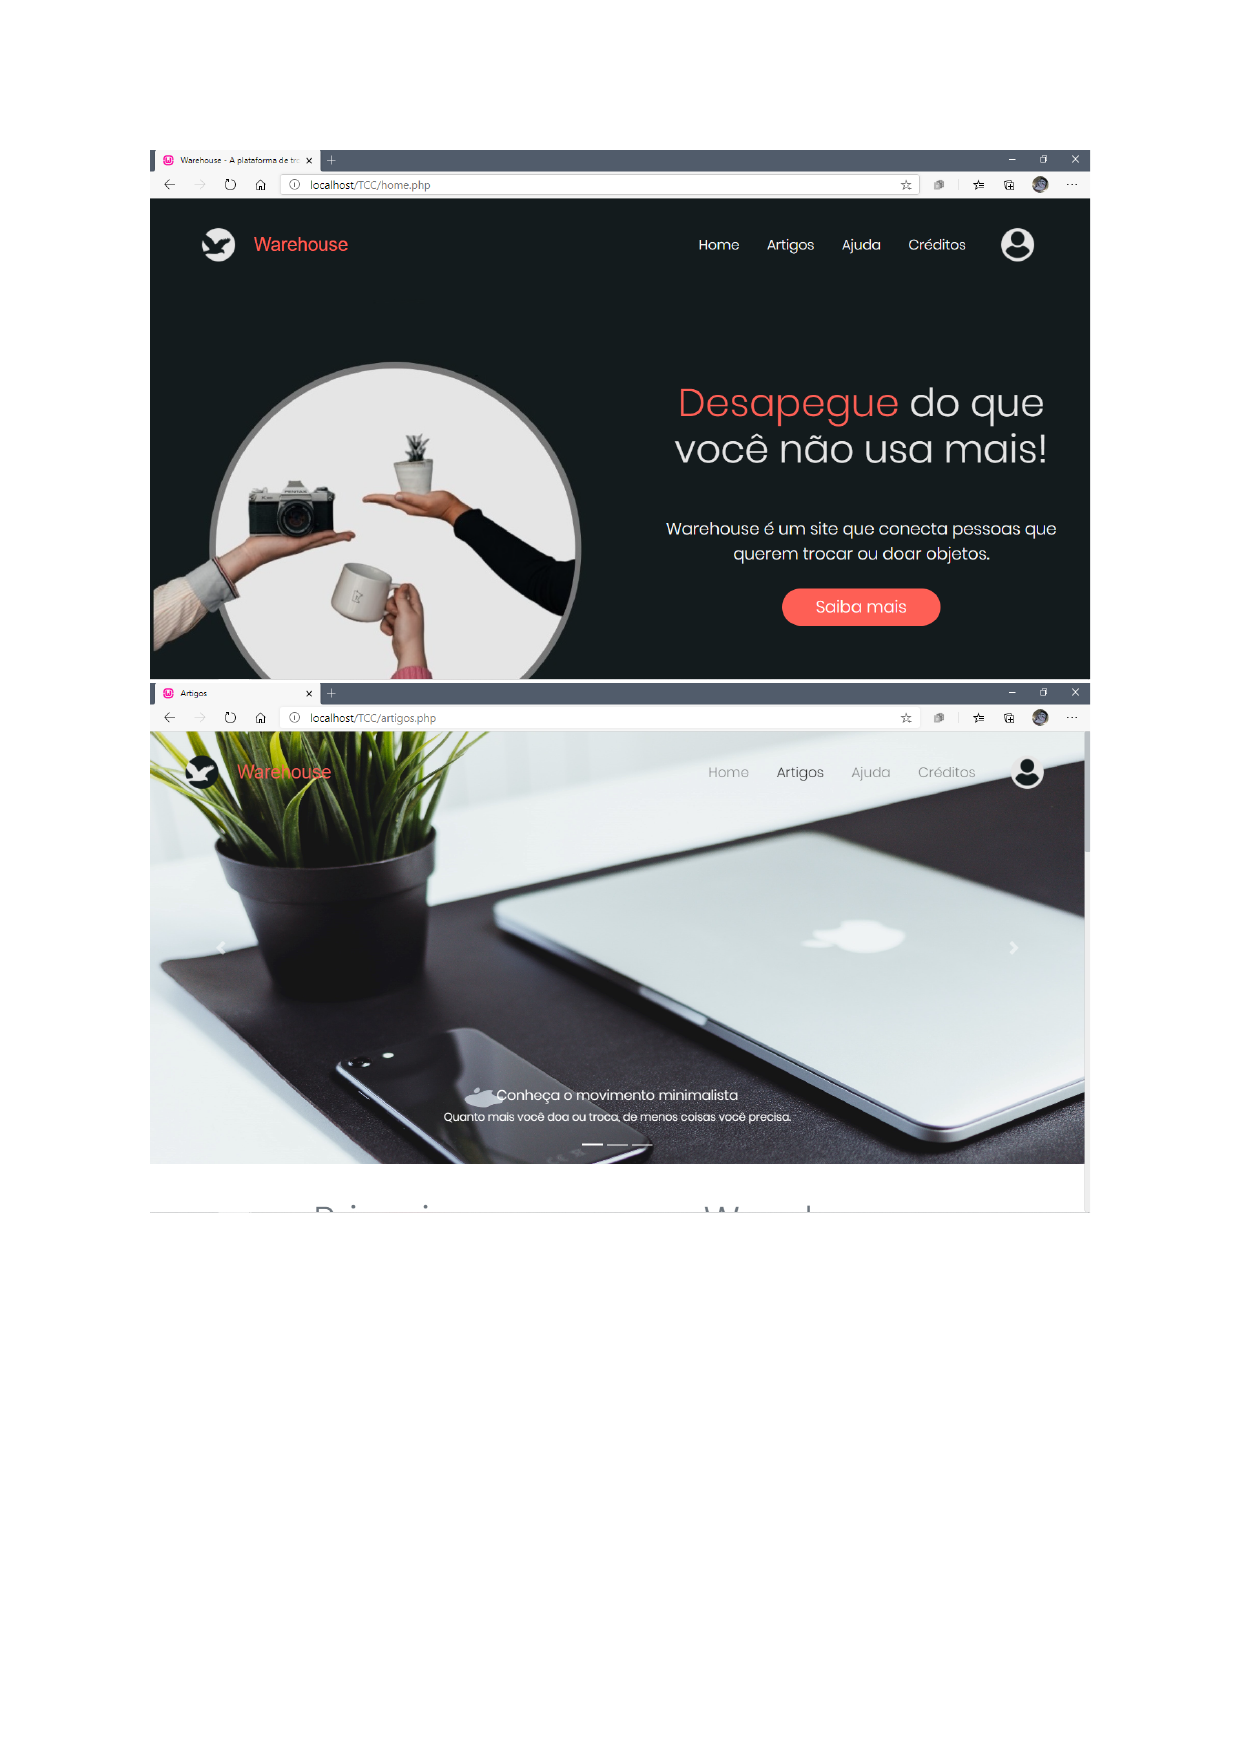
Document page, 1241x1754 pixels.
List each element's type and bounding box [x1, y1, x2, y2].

picture [150, 150, 1091, 680]
picture [150, 683, 1091, 1213]
